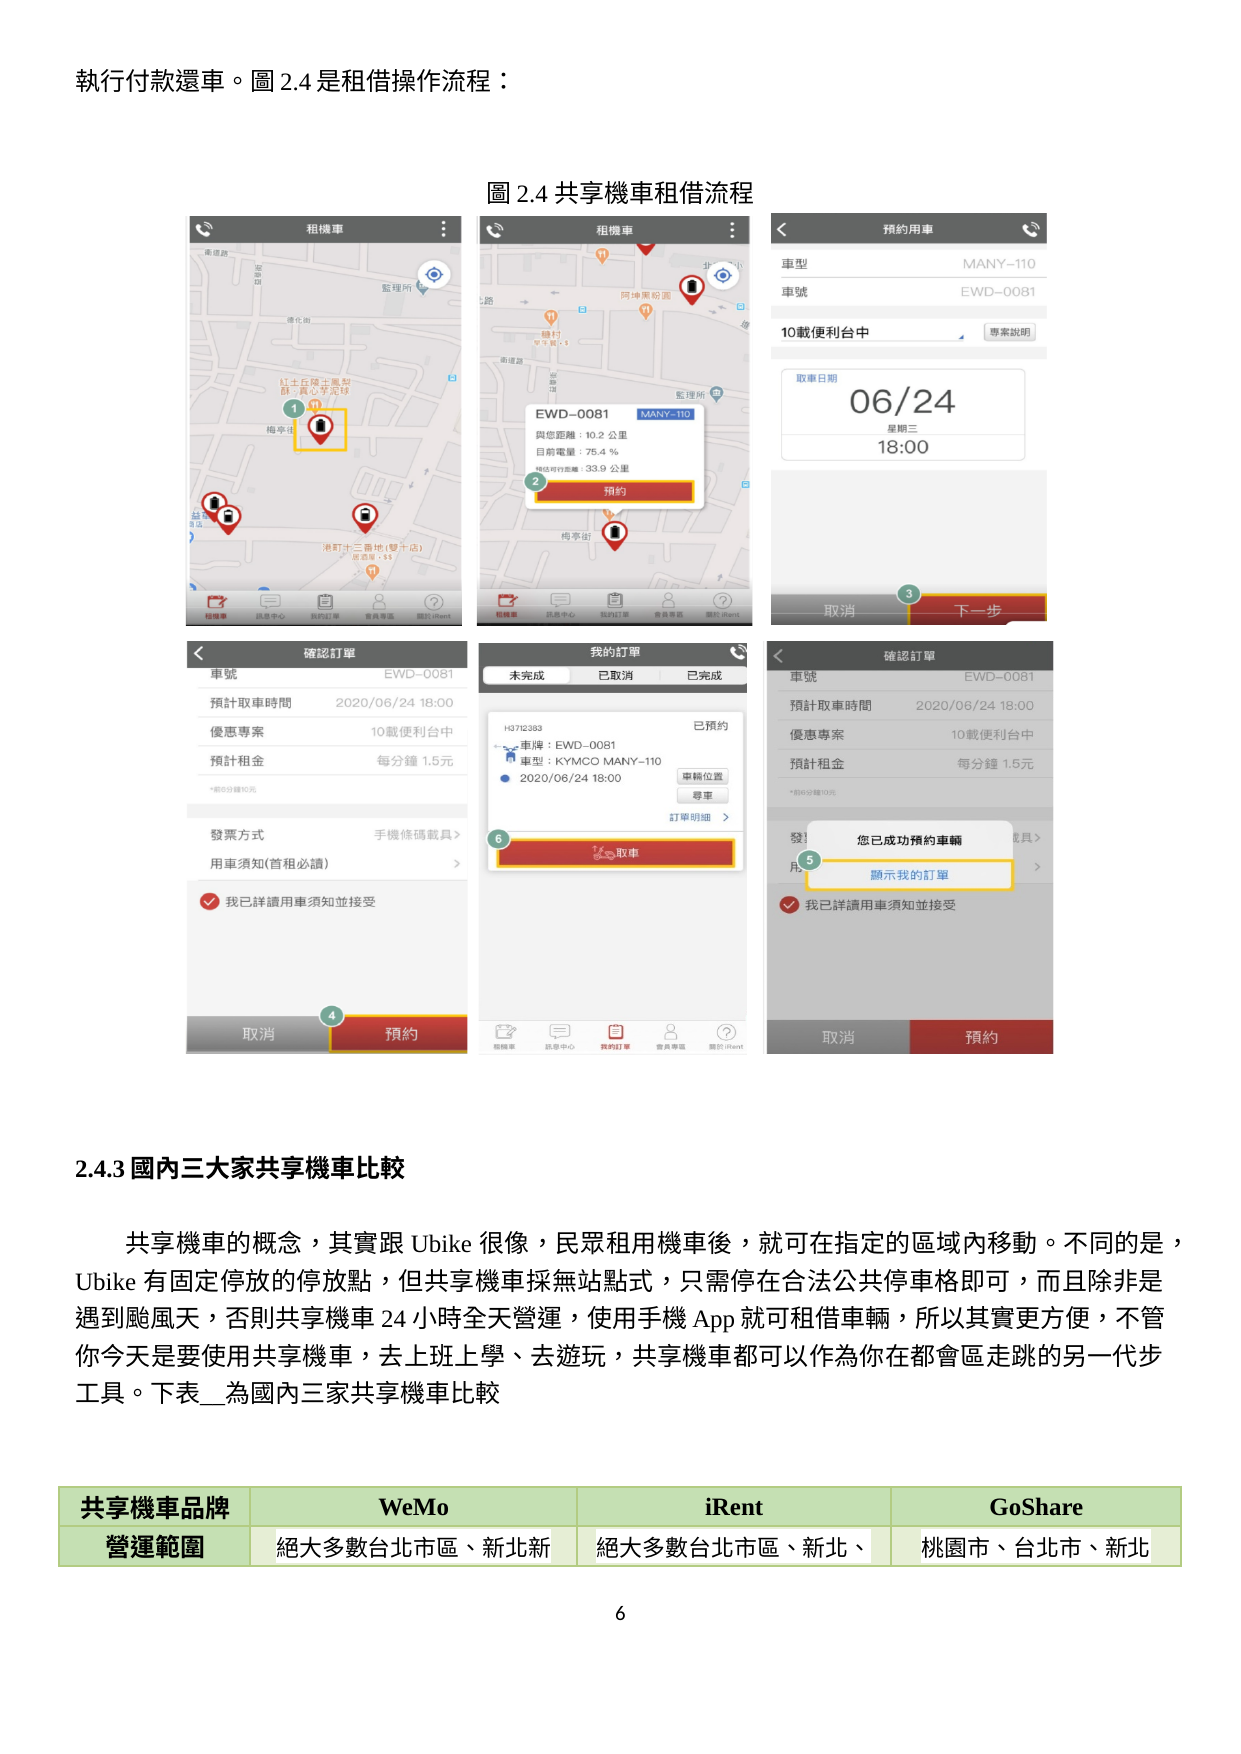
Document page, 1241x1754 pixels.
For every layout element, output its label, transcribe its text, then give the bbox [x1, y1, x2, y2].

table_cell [251, 1527, 576, 1565]
table_cell 桃園市、台北市、新北市、台南市 [892, 1527, 1180, 1565]
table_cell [578, 1527, 890, 1565]
picture [478, 643, 747, 1055]
table_header WeMo [251, 1488, 576, 1525]
picture [185, 641, 468, 1054]
table_header iRent [578, 1488, 890, 1525]
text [75, 61, 1165, 98]
text 2.4.3國內三大家共享機車比較 [75, 1148, 1165, 1186]
table_header 共享機車品牌 [60, 1488, 249, 1525]
picture [771, 213, 1047, 625]
picture [762, 641, 1055, 1054]
picture [476, 216, 753, 626]
text 共享機車的概念，其實跟 Ubike 很像，民眾租用機車後，就可在指定的區域內移動。不同的是，Ubike 有固定停放的停放點，但共享機車採無站點式，只需停在合法公共停車格即可，而且除非是遇到颱風天，否則共享機車 24 小時全天營運，使用手機App就可租借車輛，所以其實更方便，不管你今天是要使用共享機車，去上班上學、去遊玩，共享機車都可以作為你在都會區走跳的另一代步工具。下表__為國內三家共享機車比較 [75, 1223, 1165, 1411]
text 圖2.4 共享機車租借流程 [75, 173, 1165, 211]
picture [185, 216, 462, 626]
table_cell 營運範圍 [60, 1527, 249, 1565]
table_header GoShare [892, 1488, 1180, 1525]
